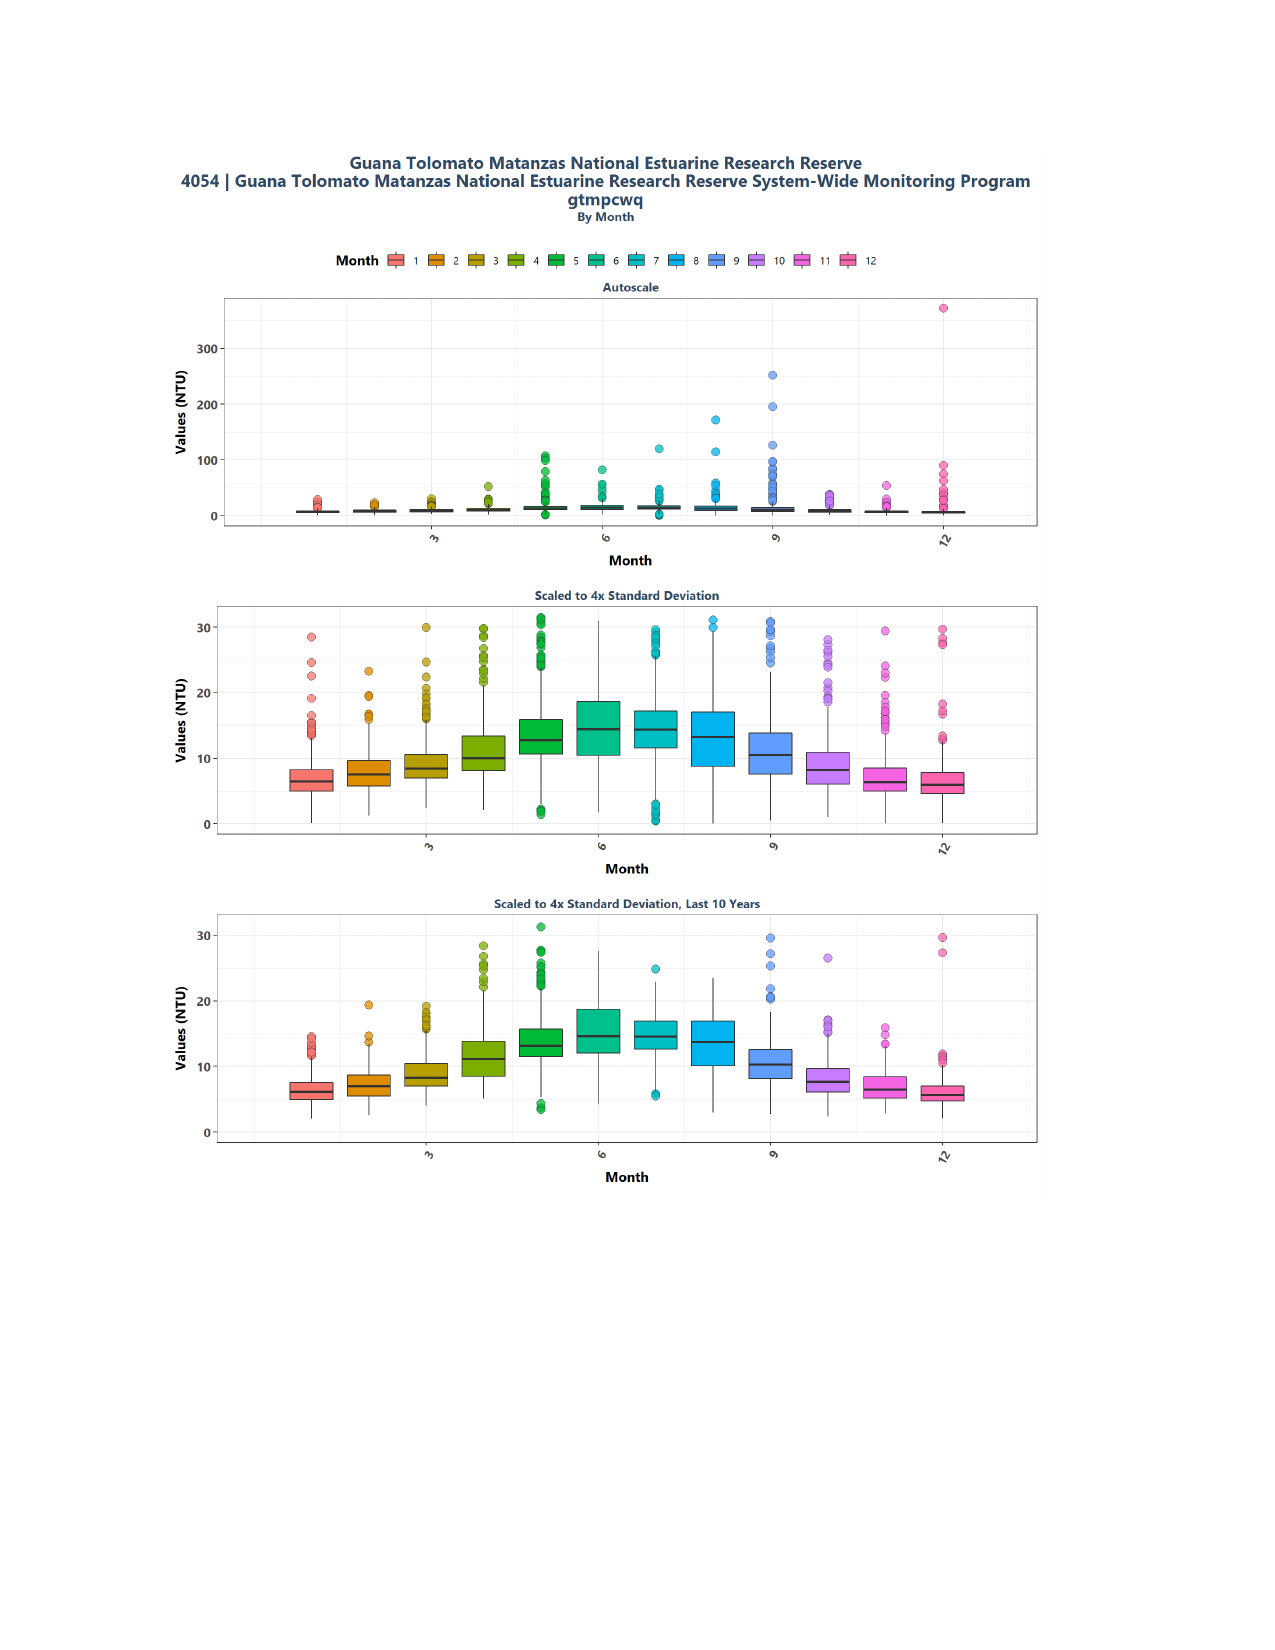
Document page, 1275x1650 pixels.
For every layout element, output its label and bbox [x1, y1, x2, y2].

picture [168, 150, 1044, 1200]
